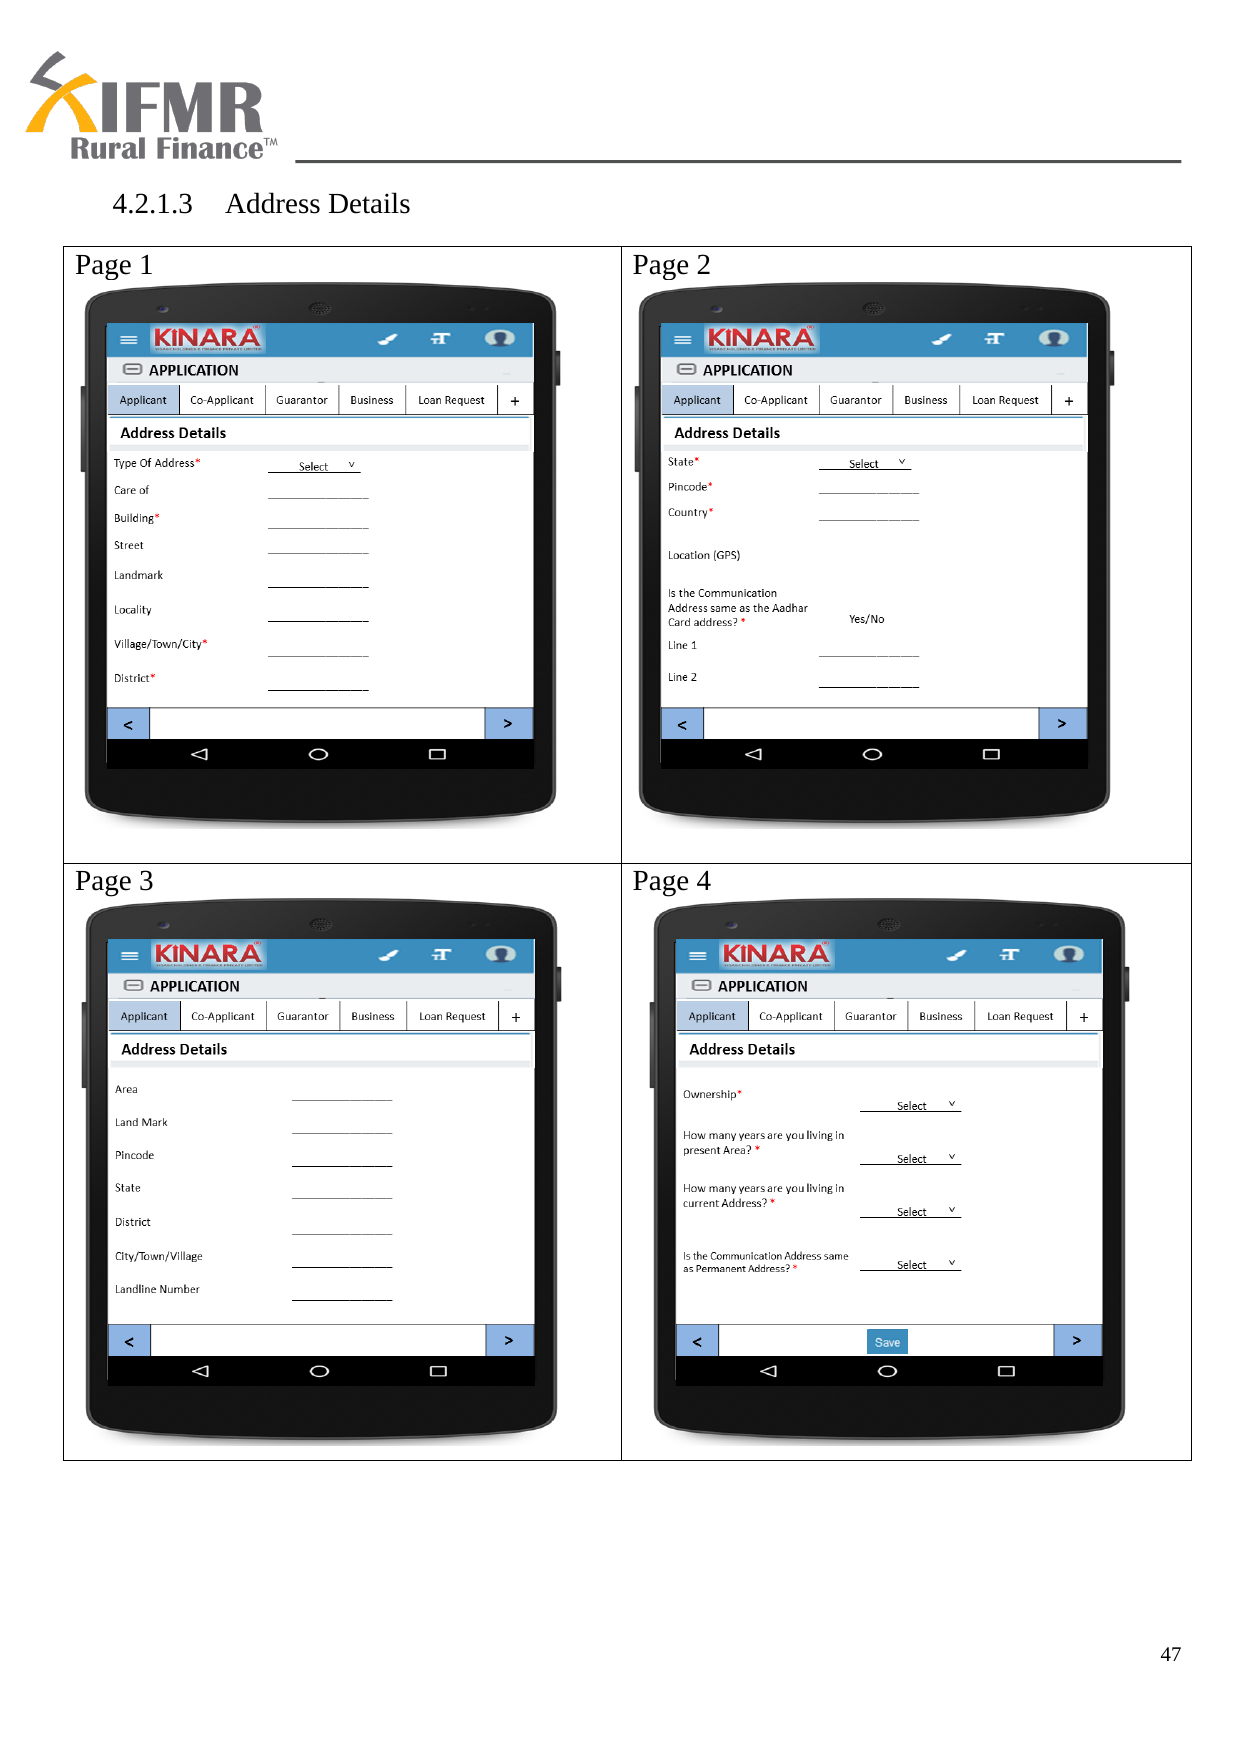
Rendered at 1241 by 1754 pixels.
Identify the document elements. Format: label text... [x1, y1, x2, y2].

picture [642, 897, 1132, 1446]
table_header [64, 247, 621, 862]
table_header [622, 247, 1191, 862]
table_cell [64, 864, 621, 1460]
picture [75, 280, 564, 829]
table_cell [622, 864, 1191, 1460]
picture [632, 280, 1117, 829]
list Address Details [112, 187, 1181, 220]
picture [18, 45, 284, 166]
picture [75, 897, 569, 1446]
